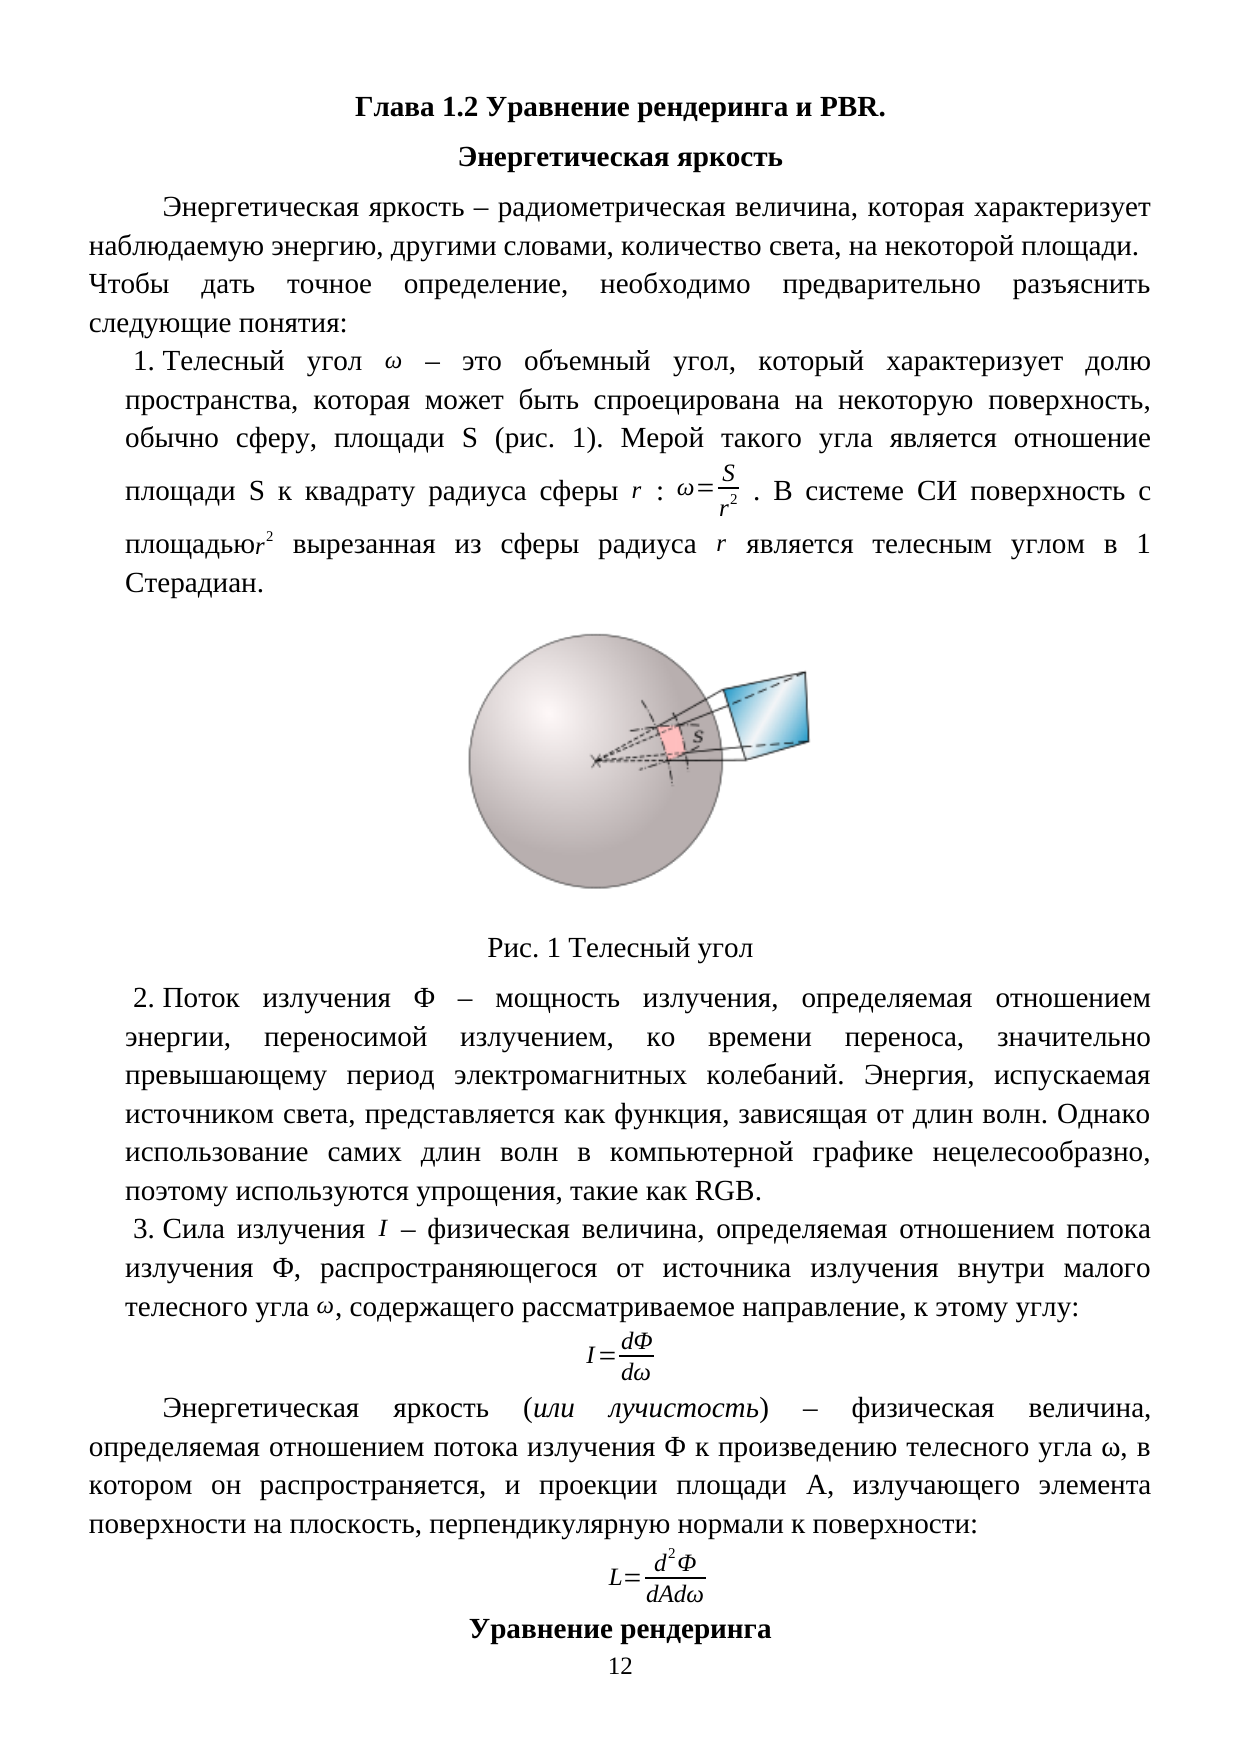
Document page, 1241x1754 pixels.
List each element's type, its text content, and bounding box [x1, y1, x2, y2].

picture [467, 603, 811, 917]
text Энергетическая яркость – радиометрическая величина, которая характеризует наблюдаемую энергию, другими словами, количество света, на некоторой площади. [89, 189, 1152, 261]
text Уравнение рендеринга [89, 1611, 1152, 1645]
text Глава 1.2 Уравнение рендеринга и PBR. [89, 89, 1152, 122]
text Энергетическая яркость (или лучистость) – физическая величина, определяемая отношением потока излучения Φ к произведению телесного угла ω, в котором он распространяется, и проекции площади A, излучающего элемента поверхности на плоскость, перпендикулярную нормали к поверхности: [89, 1390, 1152, 1539]
list Сила излучения – физическая величина, определяемая отношением потока излучения Φ, распространяющегося от источника излучения внутри малого телесного угла , содержащего рассматриваемое направление, к этому углу: [125, 1212, 1152, 1322]
list Телесный угол – это объемный угол, который характеризует долю пространства, которая может быть спроецирована на некоторую поверхность, обычно сферу, площади S (рис. 1). Мерой такого угла является отношение площади S к квадрату радиуса сферы : . В системе СИ поверхность с площадью вырезанная из сферы радиуса является телесным углом в 1 Стерадиан. [125, 343, 1152, 599]
list Поток излучения Φ – мощность излучения, определяемая отношением энергии, переносимой излучением, ко времени переноса, значительно превышающему период электромагнитных колебаний. Энергия, испускаемая источником света, представляется как функция, зависящая от длин волн. Однако использование самих длин волн в компьютерной графике нецелесообразно, поэтому используются упрощения, такие как RGB. [125, 980, 1152, 1207]
text Энергетическая яркость [89, 139, 1152, 172]
text Чтобы дать точное определение, необходимо предварительно разъяснить следующие понятия: [89, 266, 1152, 338]
text Рис. 1 Телесный угол [89, 930, 1152, 964]
